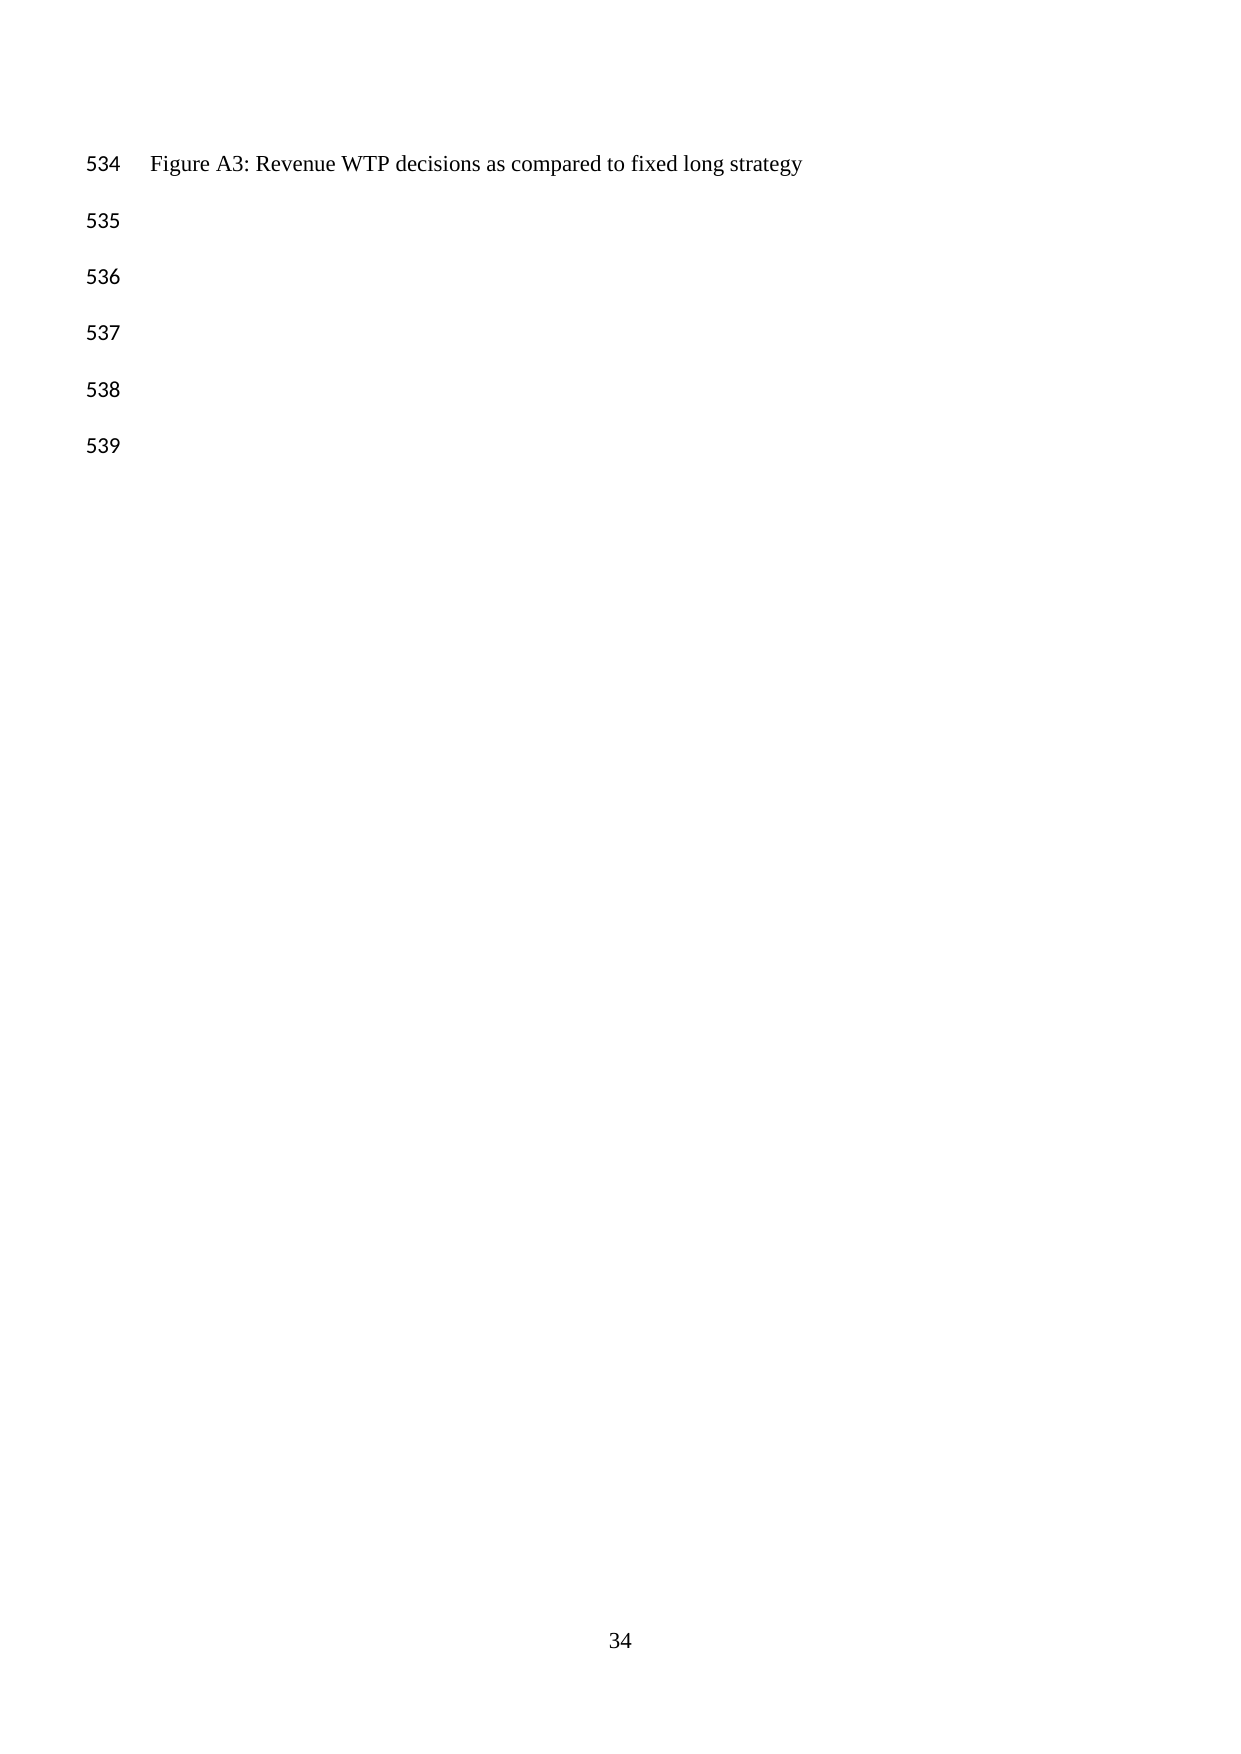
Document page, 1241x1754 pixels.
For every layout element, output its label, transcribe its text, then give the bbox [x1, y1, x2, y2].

text Figure A3: Revenue WTP decisions as compared to fixed long strategy [150, 150, 1090, 176]
